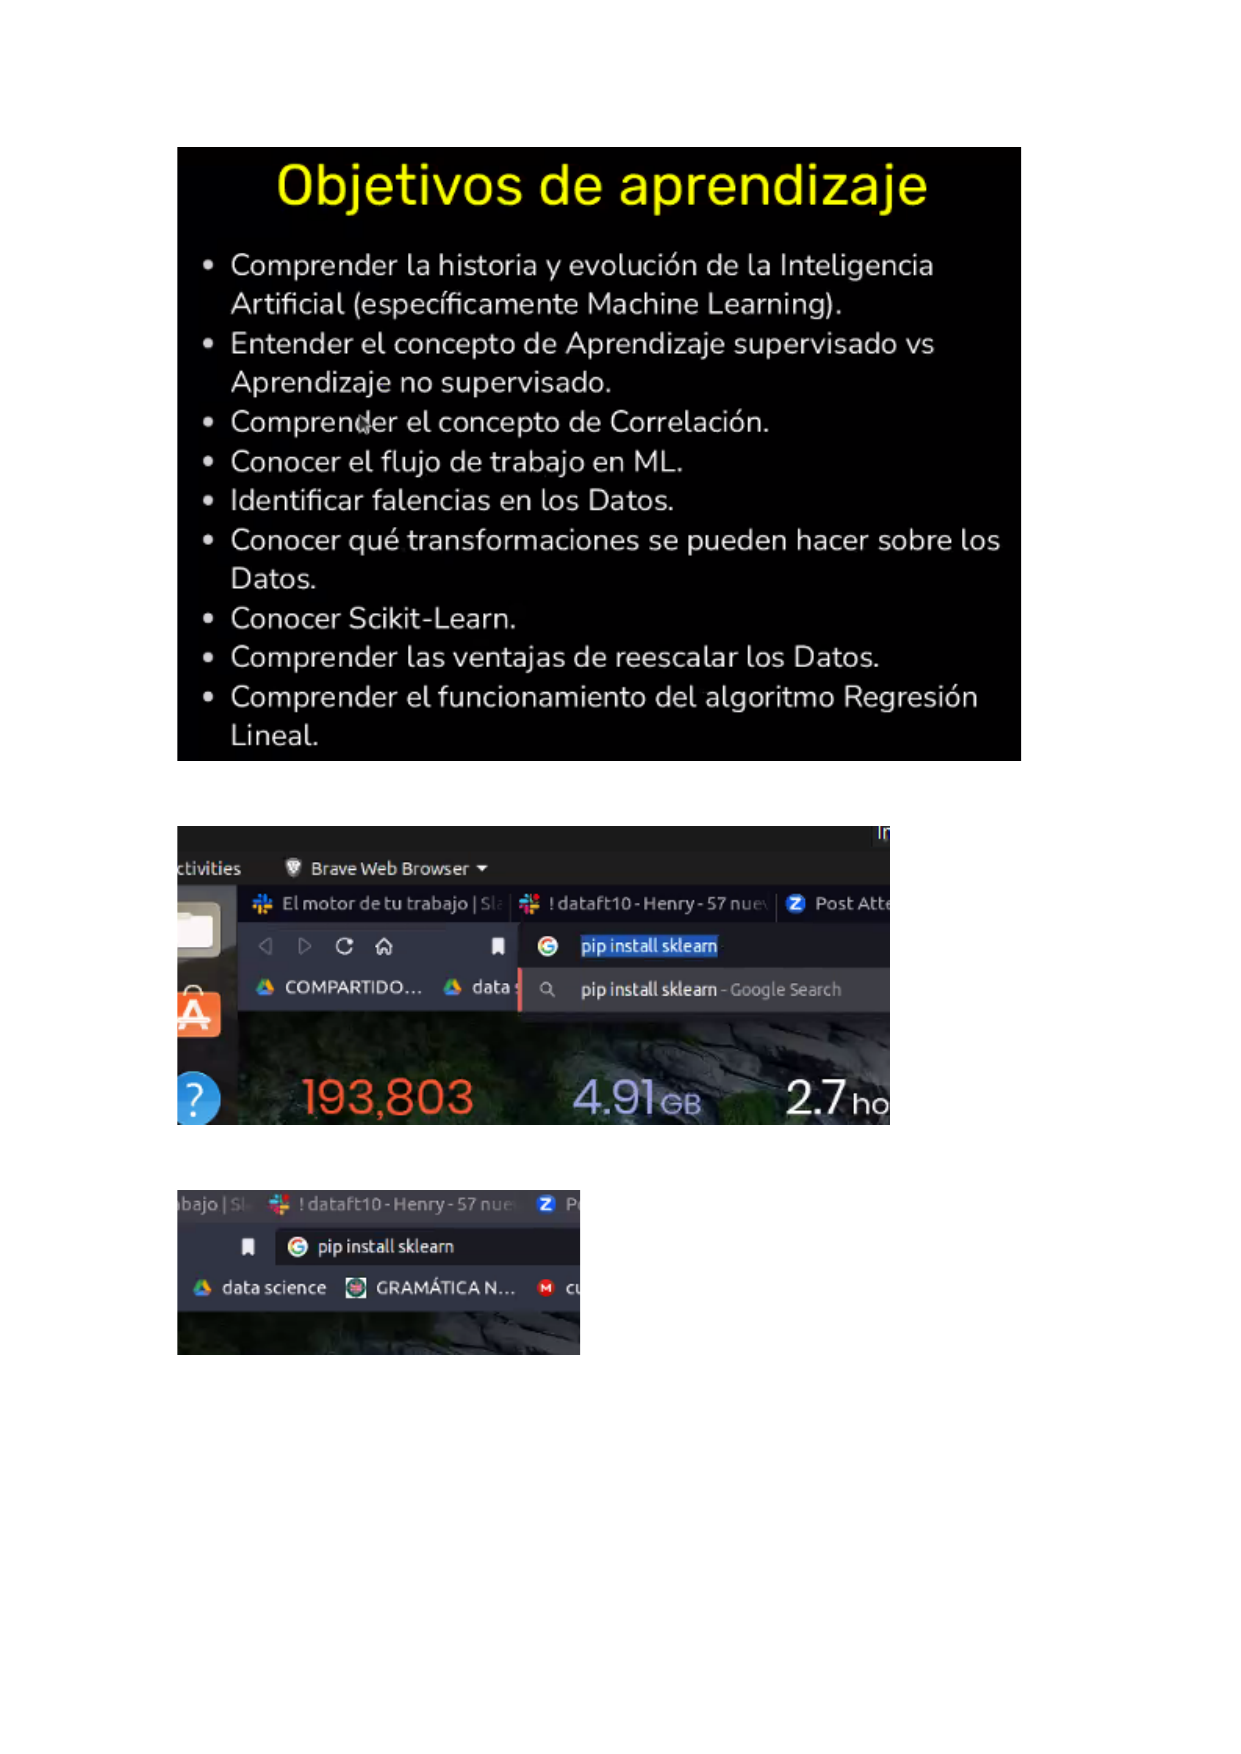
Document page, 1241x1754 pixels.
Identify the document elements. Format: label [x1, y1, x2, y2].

picture [177, 147, 1022, 761]
picture [177, 1190, 581, 1355]
picture [177, 826, 890, 1125]
